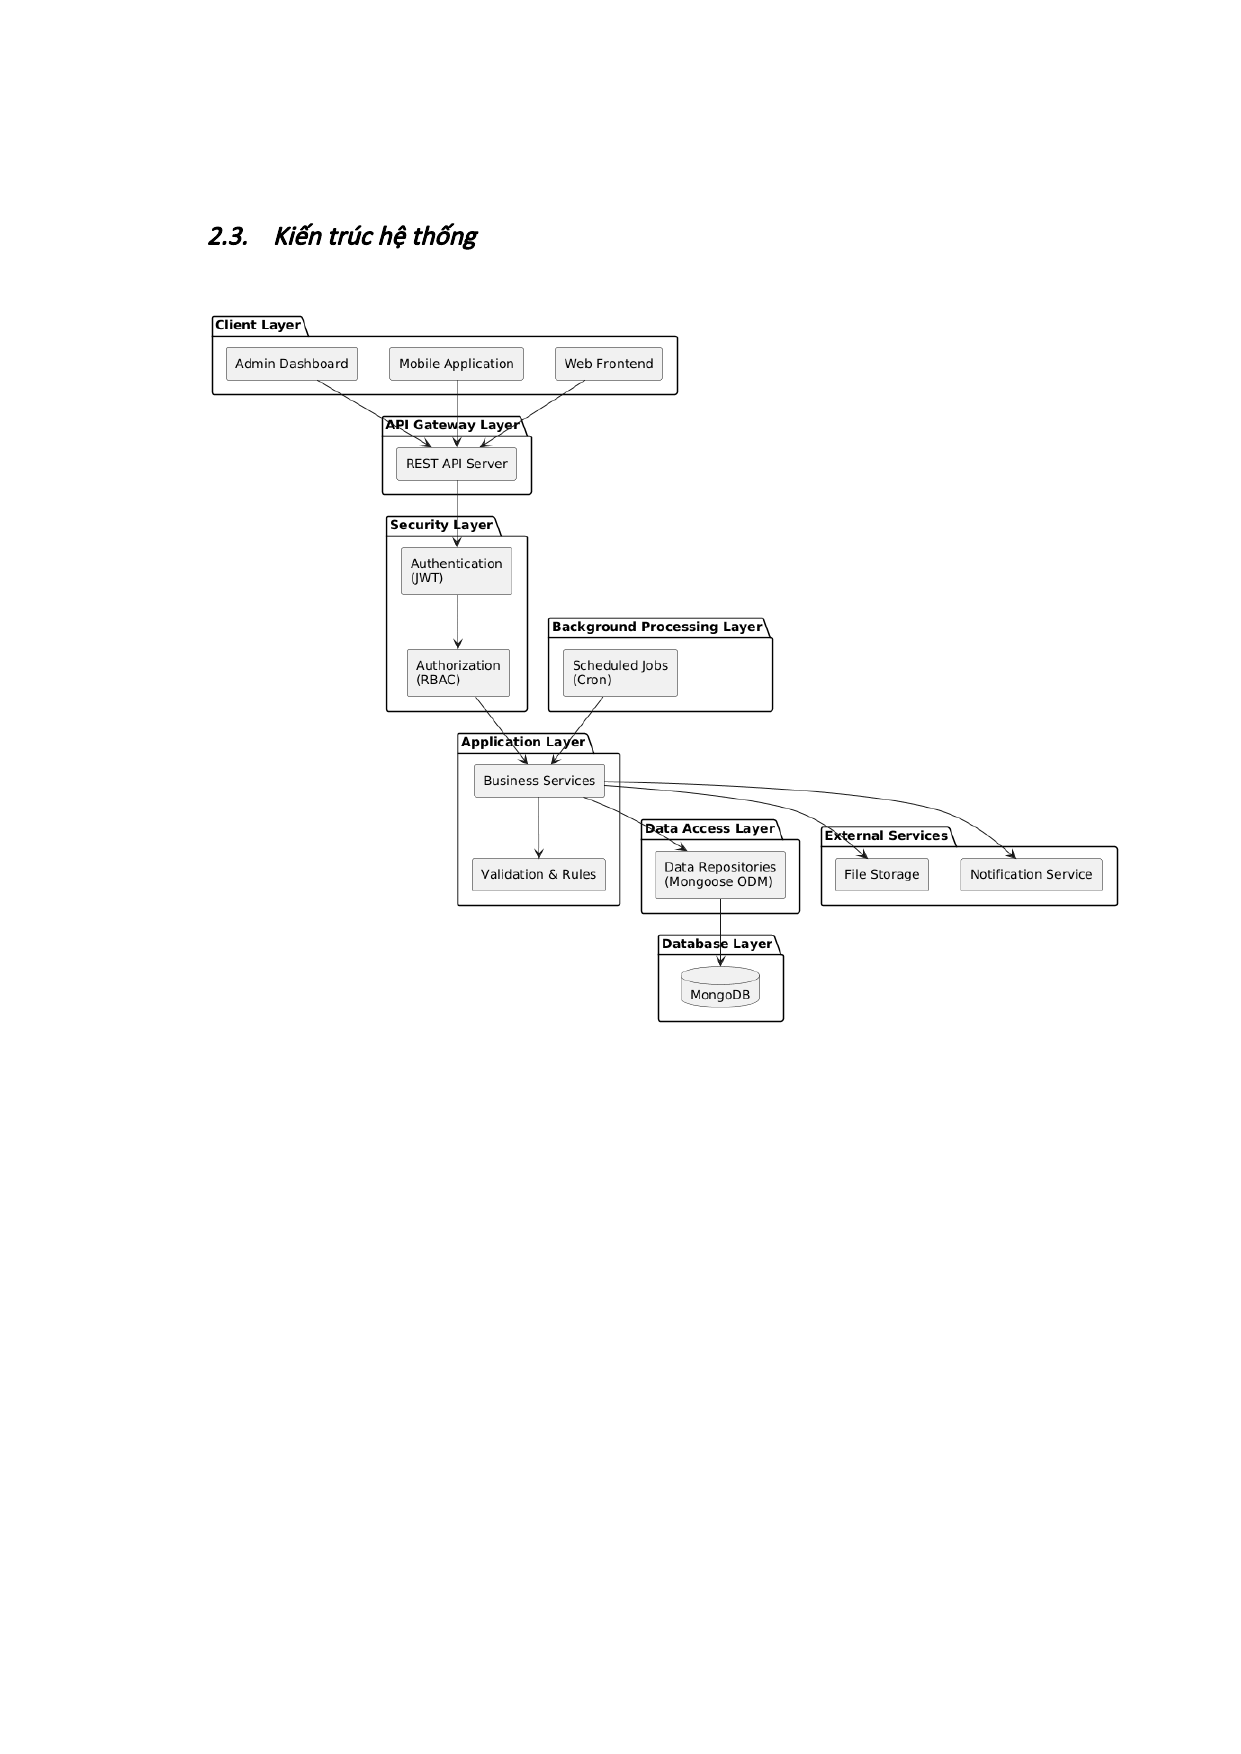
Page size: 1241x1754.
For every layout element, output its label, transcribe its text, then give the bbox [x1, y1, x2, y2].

picture [206, 311, 1122, 1026]
subtitle Kiến trúc hệ thống [207, 218, 1122, 251]
